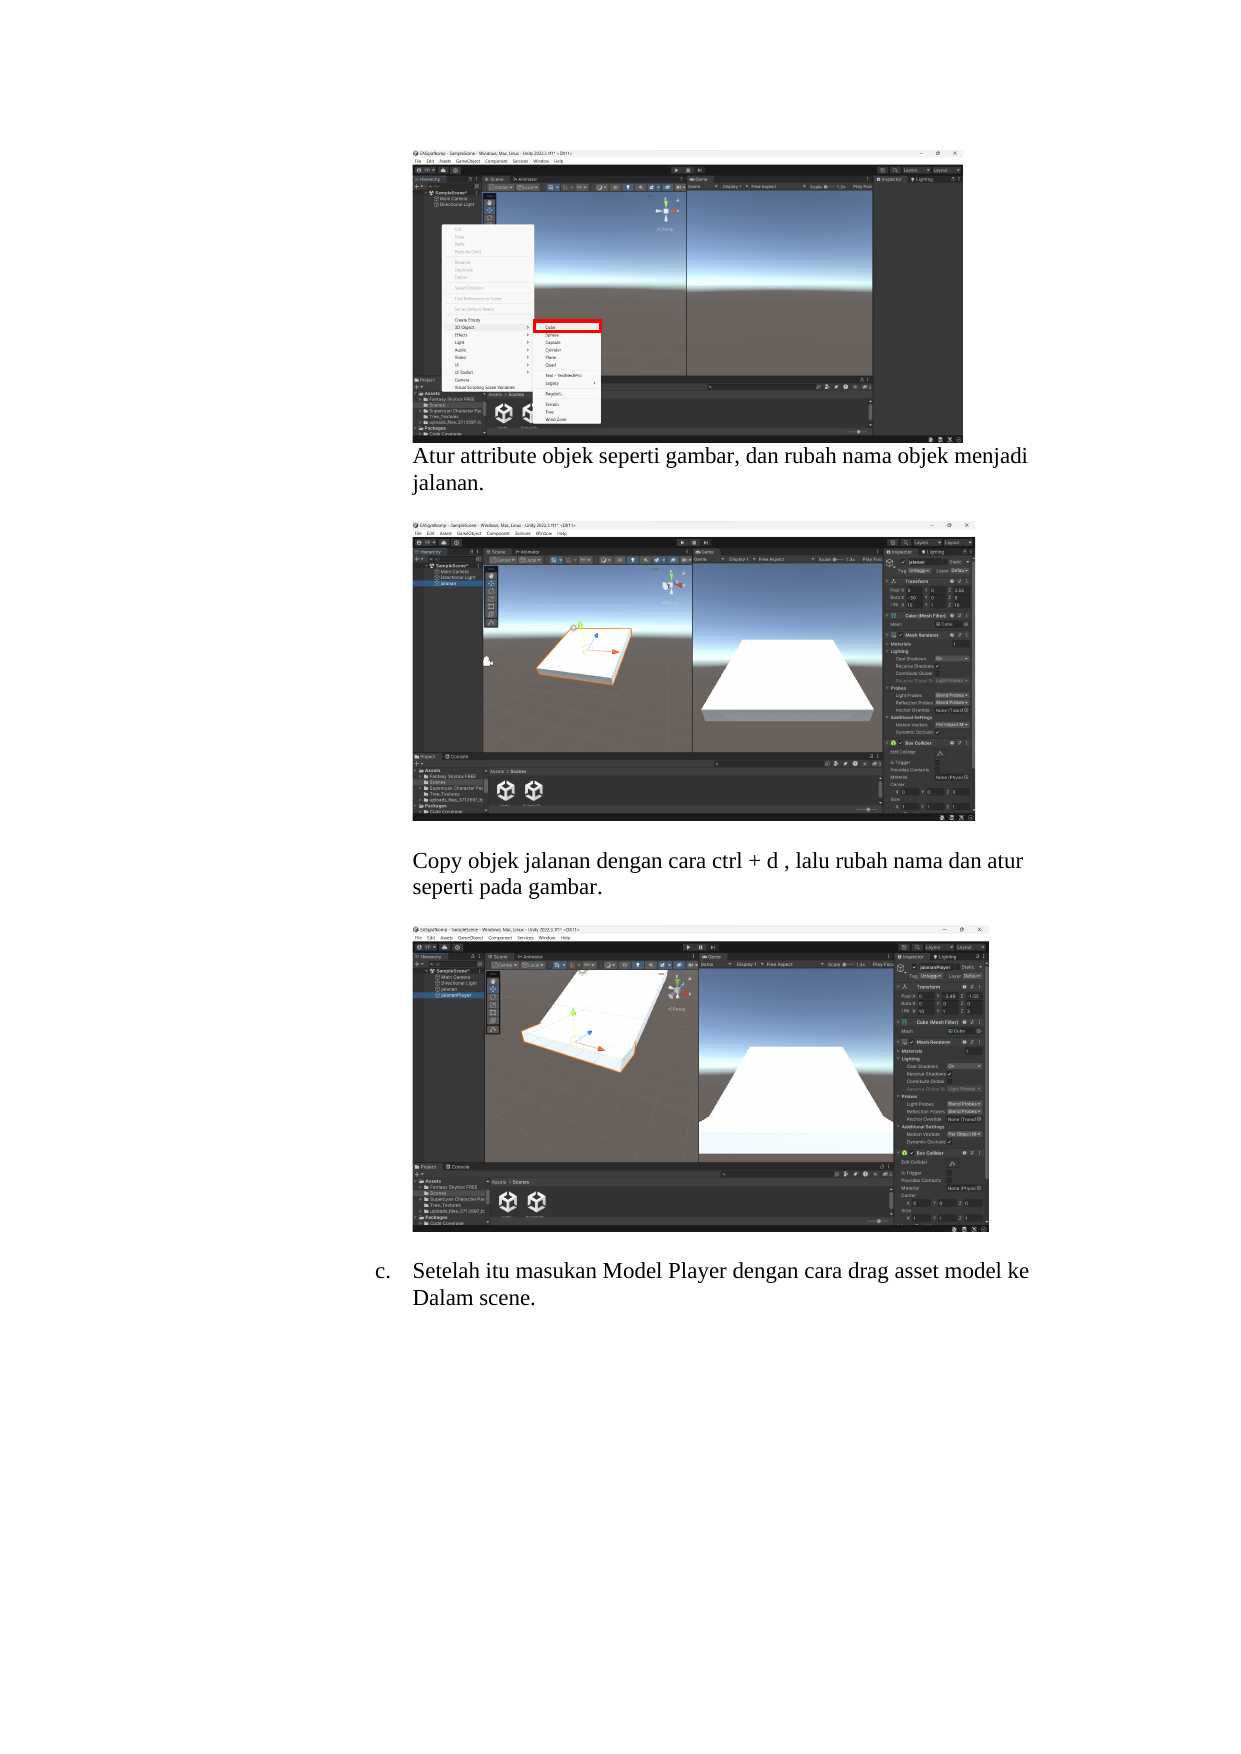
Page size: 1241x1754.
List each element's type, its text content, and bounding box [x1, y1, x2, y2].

list Setelah itu masukan Model Player dengan cara drag asset model ke Dalam scene. [375, 1258, 1090, 1310]
picture [412, 521, 976, 821]
list Atur attribute objek seperti gambar, dan rubah nama objek menjadi jalanan. [412, 442, 1090, 495]
picture [412, 150, 963, 443]
list Copy objek jalanan dengan cara ctrl + d , lalu rubah nama dan atur seperti pada gambar. [412, 847, 1090, 899]
picture [412, 925, 989, 1232]
